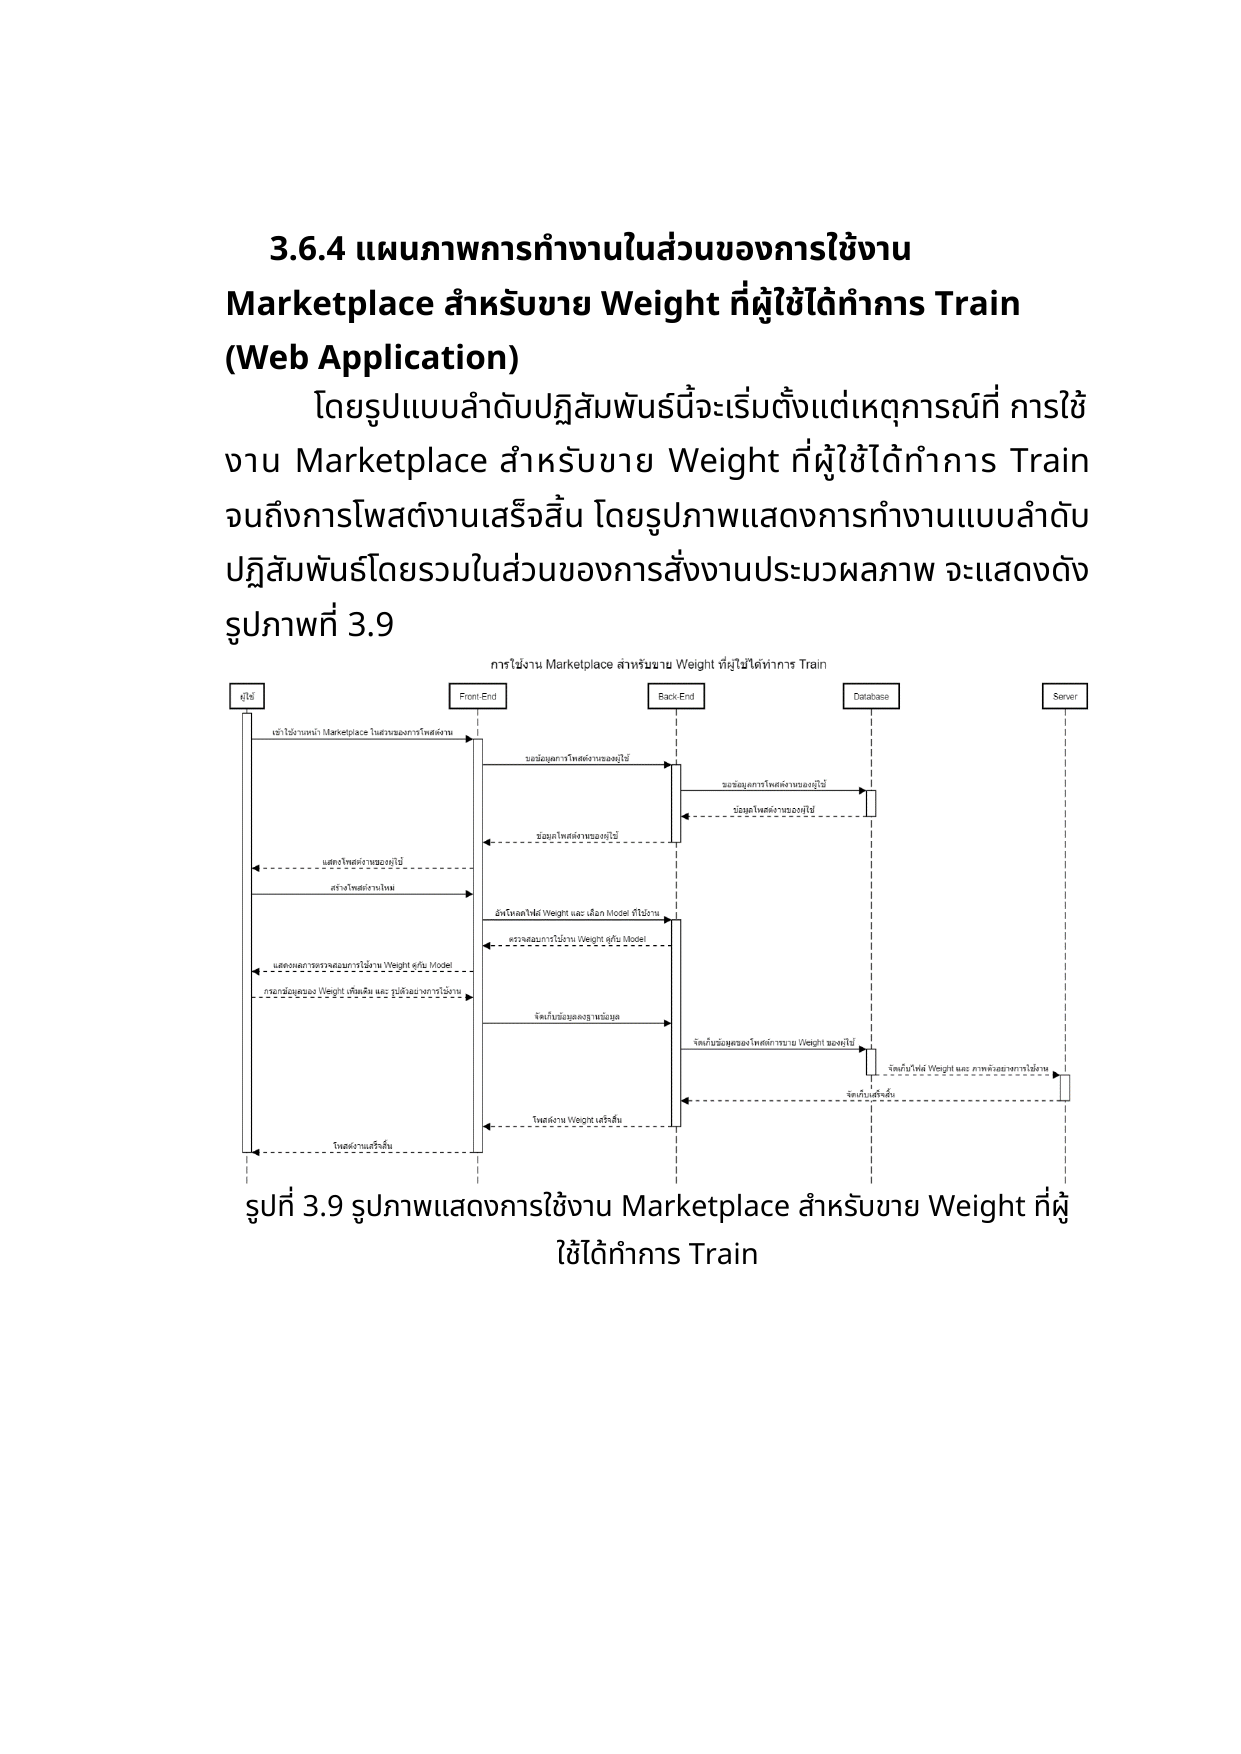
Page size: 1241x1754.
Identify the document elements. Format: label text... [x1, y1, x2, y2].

text โดยรูปแบบลําดับปฏิสัมพันธ์นี้จะเริ่มตั้งแต่เหตุการณ์ที่ การใช้งาน Marketplace สำหรับขาย Weight ที่ผู้ใช้ได้ทำการ Train จนถึงการโพสต์งานเสร็จสิ้น โดยรูปภาพแสดงการทํางานแบบลําดับปฏิสัมพันธ์โดยรวมในส่วนของการสั่งงานประมวผลภาพ จะแสดงดังรูปภาพที่ 3.9 [225, 383, 1090, 651]
picture [225, 655, 1091, 1184]
text รูปที่ 3.9 รูปภาพแสดงการใช้งาน Marketplace สำหรับขาย Weight ที่ผู้ใช้ได้ทำการ Train [225, 1186, 1090, 1278]
text 3.6.4 แผนภาพการทํางานในส่วนของการใช้งาน Marketplace สำหรับขาย Weight ที่ผู้ใช้ได้ทำการ Train (Web Application) [225, 225, 1090, 379]
